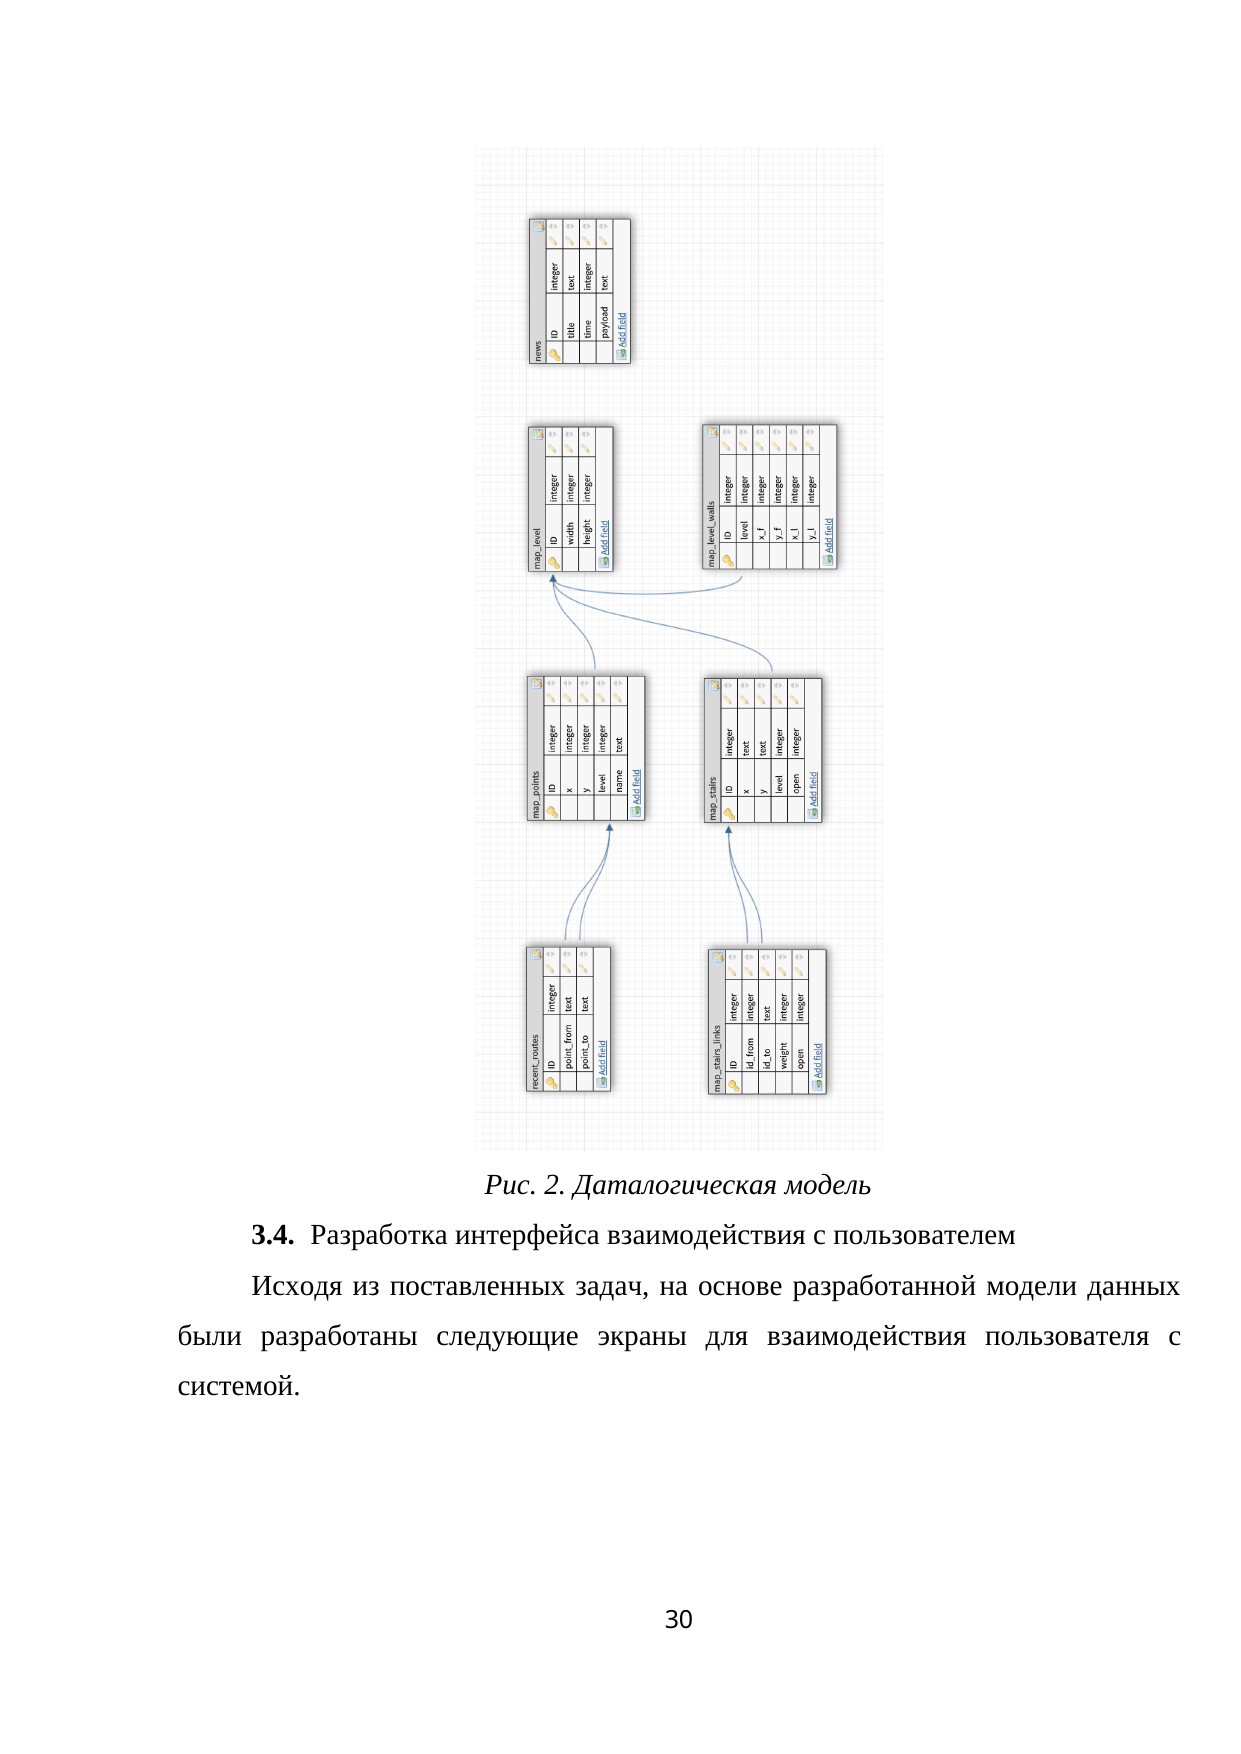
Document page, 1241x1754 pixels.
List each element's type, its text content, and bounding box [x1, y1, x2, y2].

picture [476, 148, 884, 1150]
text Исходя из поставленных задач, на основе разработанной модели данных были разработаны следующие экраны для взаимодействия пользователя с системой. [177, 1268, 1181, 1402]
list Разработка интерфейса взаимодействия с пользователем [236, 1217, 1181, 1251]
text Рис. 2. Даталогическая модель [177, 1167, 1181, 1201]
